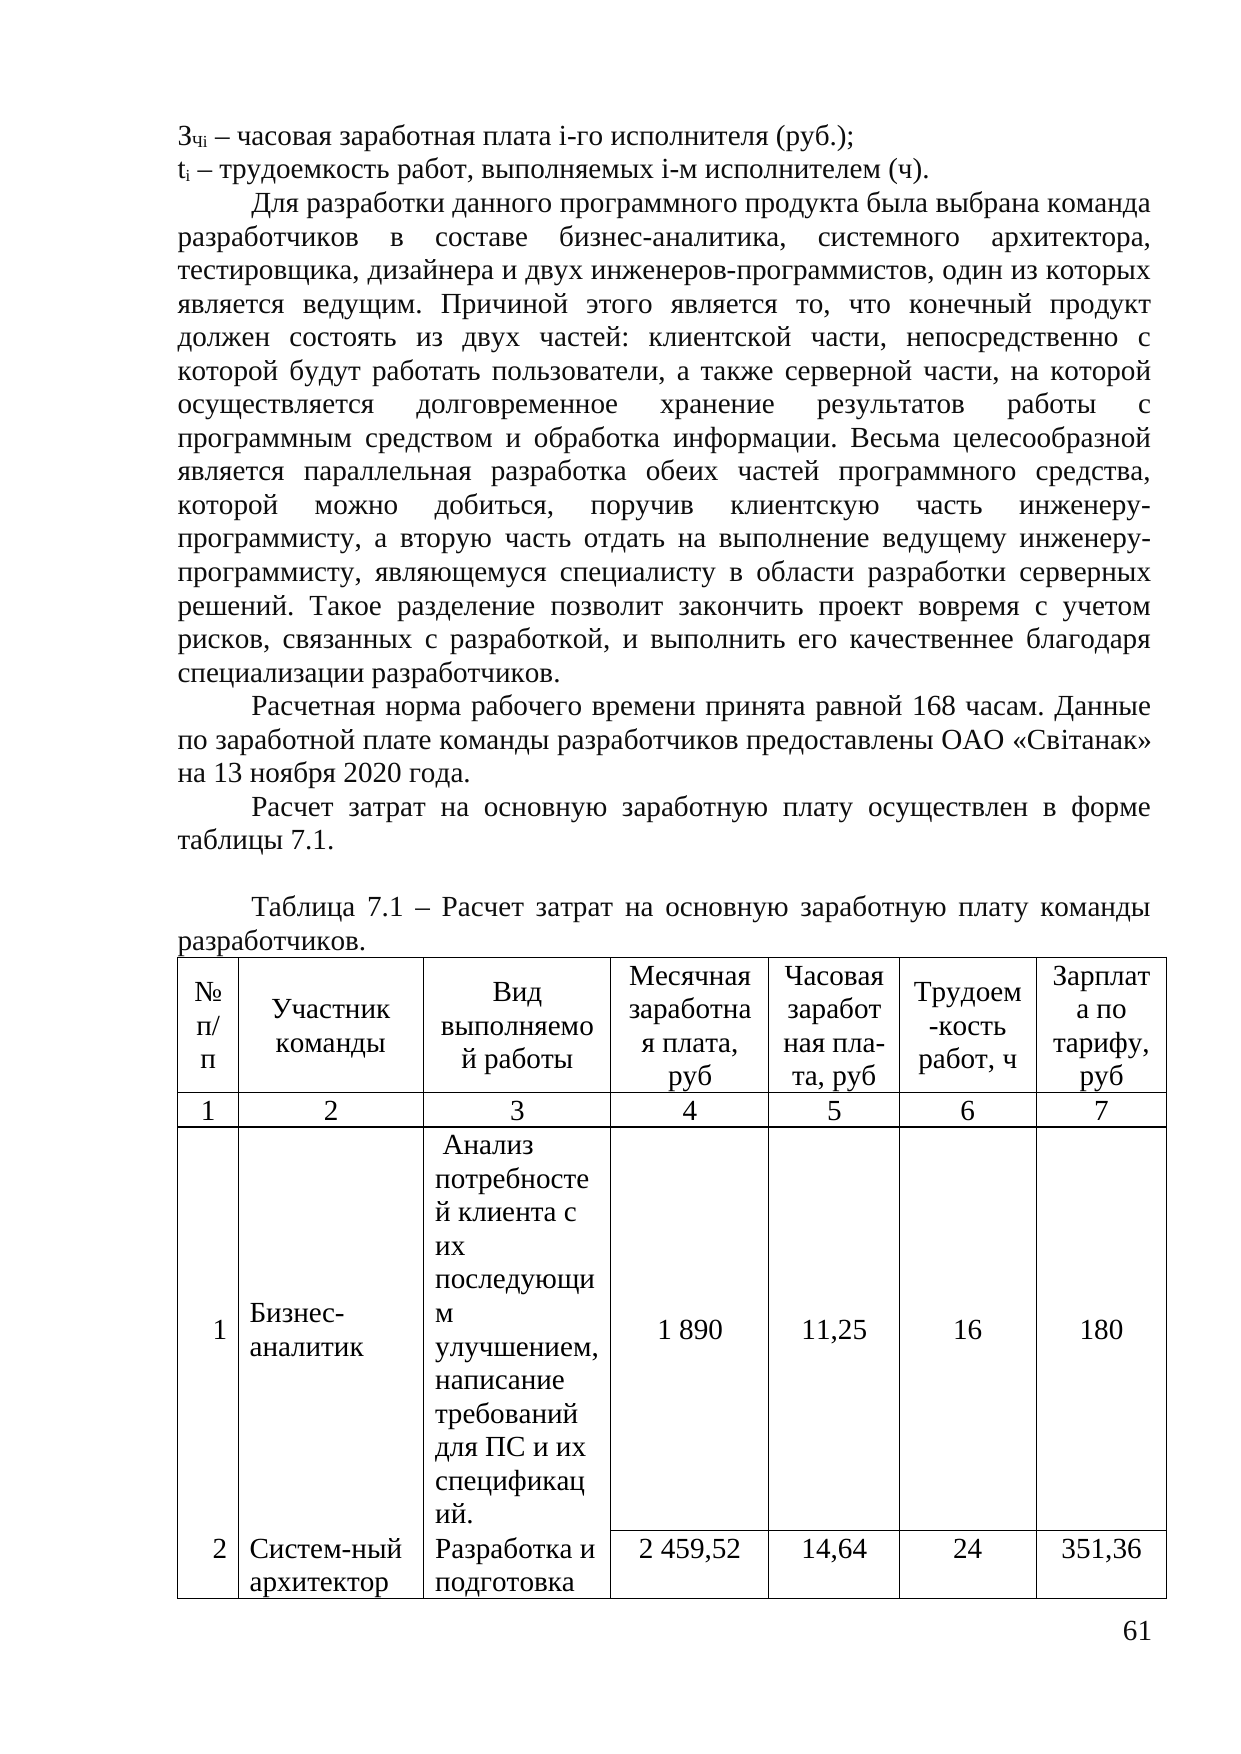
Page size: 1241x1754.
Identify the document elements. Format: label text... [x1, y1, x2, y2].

table_cell 14,64 [769, 1531, 899, 1598]
list ЗЧi – часовая заработная плата i-го исполнителя (руб.); [177, 118, 1152, 152]
table_cell 5 [769, 1093, 899, 1126]
table_cell 1 [178, 1093, 238, 1126]
table_cell 4 [611, 1093, 768, 1126]
table_header Трудоем-кость работ, ч [900, 958, 1036, 1092]
text Для разработки данного программного продукта была выбрана команда разработчиков в составе бизнес-аналитика, системного архитектора, тестировщика, дизайнера и двух инженеров-программистов, один из которых является ведущим. Причиной этого является то, что конечный продукт должен состоять из двух частей: клиентской части, непосредственно с которой будут работать пользователи, а также серверной части, на которой осуществляется долговременное хранение результатов работы с программным средством и обработка информации. Весьма целесообразной является параллельная разработка обеих частей программного средства, которой можно добиться, поручив клиентскую часть инженеру-программисту, а вторую часть отдать на выполнение ведущему инженеру-программисту, являющемуся специалисту в области разработки серверных решений. Такое разделение позволит закончить проект вовремя с учетом рисков, связанных с разработкой, и выполнить его качественнее благодаря специализации разработчиков. [177, 185, 1152, 688]
table_header Вид выполняемой работы [424, 958, 610, 1092]
table_header № п/п [178, 958, 238, 1092]
list Расчет затрат на основную заработную плату осуществлен в форме таблицы 7.1. [177, 789, 1152, 856]
list ti – трудоемкость работ, выполняемых i-м исполнителем (ч). [177, 152, 1152, 185]
table_cell Анализ потребностей клиента с их последующим улучшением, написание требований для ПС и их спецификаций. [424, 1128, 610, 1530]
table_cell 24 [900, 1531, 1036, 1598]
table_cell 1 890 [611, 1128, 768, 1530]
table_cell 16 [900, 1128, 1036, 1530]
table_cell Бизнес-аналитик [239, 1128, 423, 1530]
table_cell Систем-ный архитектор [239, 1531, 423, 1598]
table_cell 1 [178, 1128, 238, 1530]
table_cell 2 459,52 [611, 1531, 768, 1598]
table_cell 11,25 [769, 1128, 899, 1530]
text Расчетная норма рабочего времени принята равной 168 часам. Данные по заработной плате команды разработчиков предоставлены ОАО «Свiтанак» на 13 ноября 2020 года. [177, 688, 1152, 789]
table_header Участник команды [239, 958, 423, 1092]
table_cell 6 [900, 1093, 1036, 1126]
table_cell 351,36 [1037, 1531, 1166, 1598]
table_cell 180 [1037, 1128, 1166, 1530]
table_cell 2 [239, 1093, 423, 1126]
table_header Зарплата по тарифу, руб [1037, 958, 1166, 1092]
list Таблица 7.1 – Расчет затрат на основную заработную плату команды разработчиков. [177, 889, 1152, 957]
table_cell 7 [1037, 1093, 1166, 1126]
table_cell 2 [178, 1531, 238, 1598]
table_header Месячная заработная плата, руб [611, 958, 768, 1092]
table_cell Разработка и подготовка документации, описание сущностей, взаимосвязей и процессов предметной области. [424, 1531, 610, 1598]
table_cell 3 [424, 1093, 610, 1126]
table_header Часовая заработная пла-та, руб [769, 958, 899, 1092]
